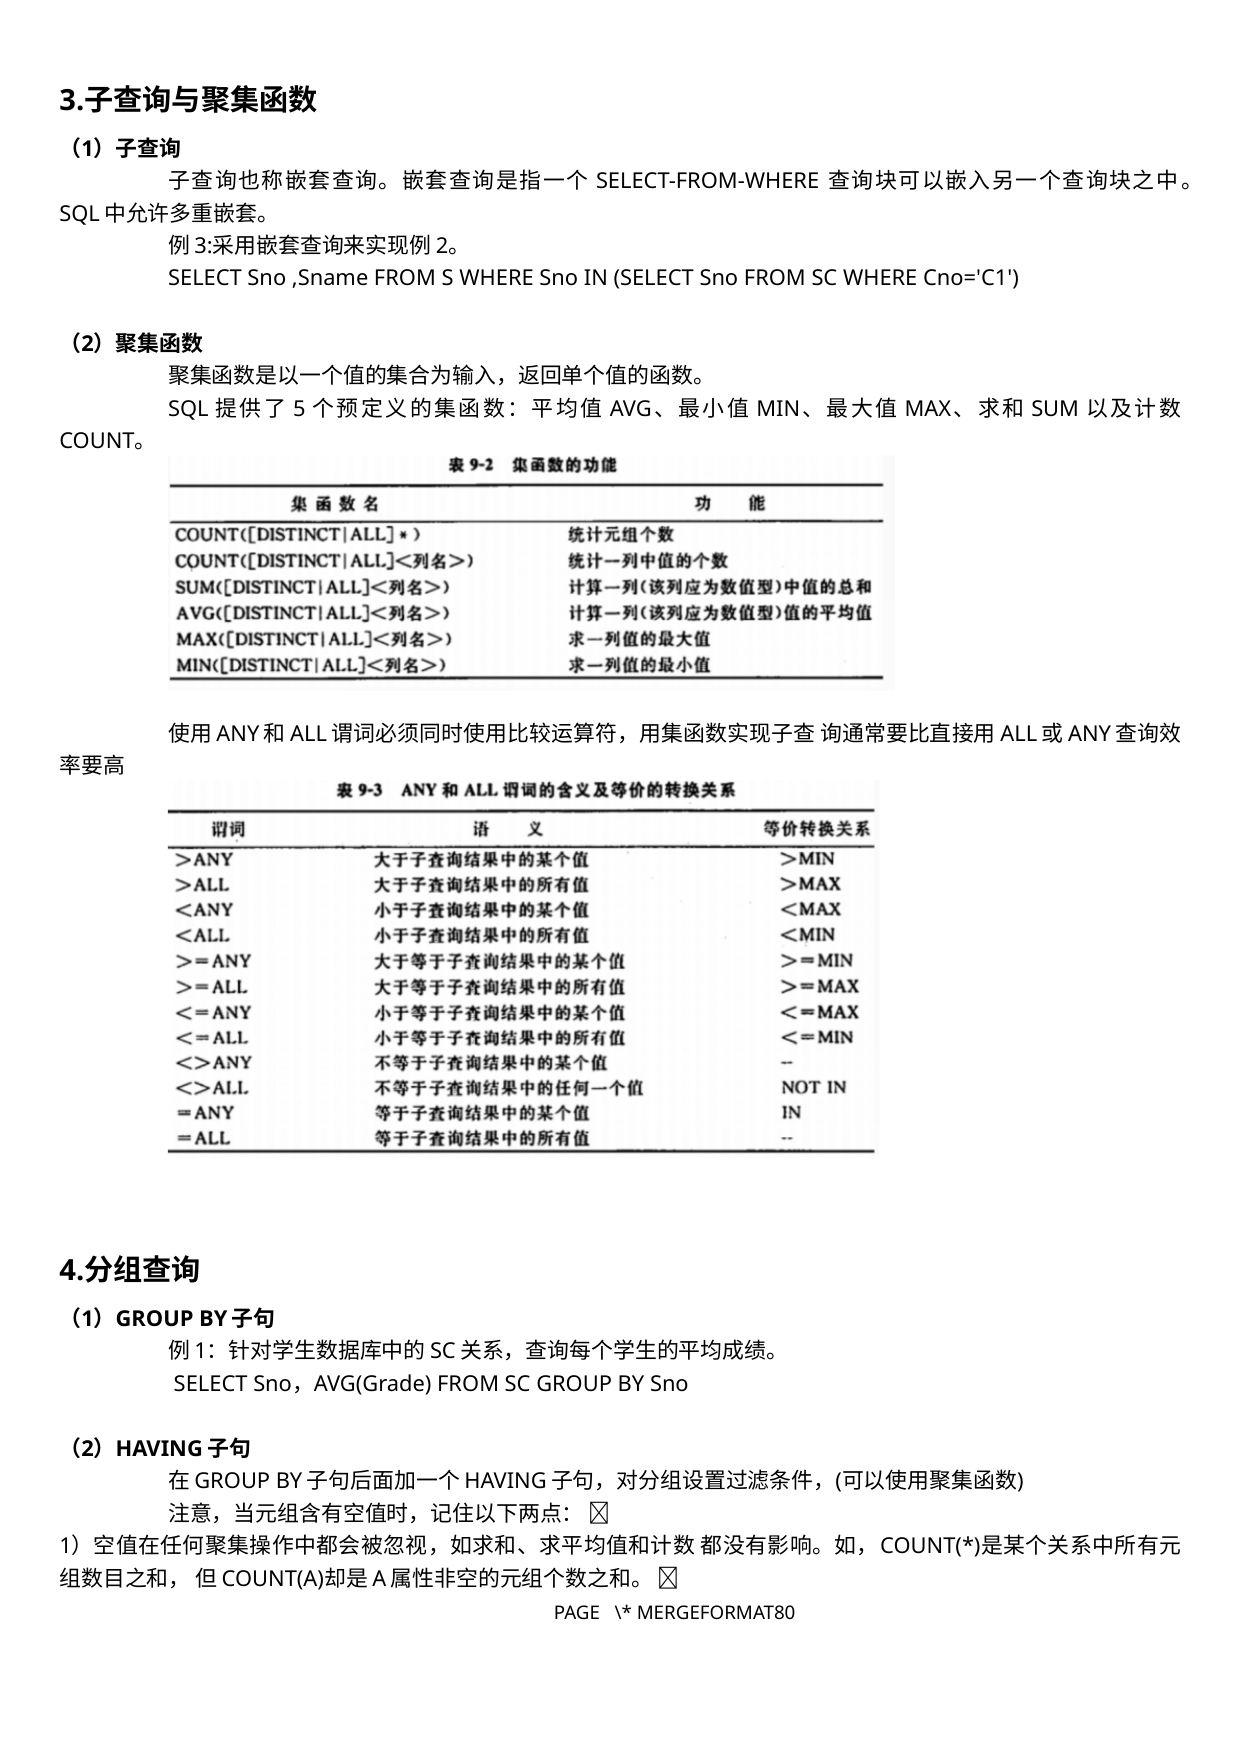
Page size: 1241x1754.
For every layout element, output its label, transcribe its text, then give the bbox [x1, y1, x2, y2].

text 例1：针对学生数据库中的SC关系，查询每个学生的平均成绩。 [59, 1333, 1181, 1366]
text 子查询也称嵌套查询。嵌套查询是指一个SELECT-FROM-WHERE 查询块可以嵌入另一个查询块之中。SQL中允许多重嵌套。 [59, 163, 1181, 228]
text SELECT Sno，AVG(Grade) FROM SC GROUP BY Sno [59, 1366, 1181, 1398]
text 聚集函数是以一个值的集合为输入，返回单个值的函数。 [59, 358, 1181, 391]
subtitle （2）HAVING子句 [59, 1431, 1181, 1463]
text 在GROUP BY子句后面加一个HAVING子句，对分组设置过滤条件，(可以使用聚集函数) [59, 1463, 1181, 1496]
subtitle （1）子查询 [59, 131, 1181, 163]
text 使用ANY和ALL谓词必须同时使用比较运算符，用集函数实现子查 询通常要比直接用ALL或ANY查询效率要高 [59, 716, 1181, 781]
subtitle 4.分组查询 [59, 1236, 1181, 1301]
subtitle （1）GROUP BY子句 [59, 1301, 1181, 1333]
text SELECT Sno ,Sname FROM S WHERE Sno IN (SELECT Sno FROM SC WHERE Cno='C1') [59, 261, 1181, 293]
text SQL提供了5个预定义的集函数：平均值AVG、最小值MIN、最大值MAX、求和SUM以及计数COUNT。 [59, 391, 1181, 456]
picture [167, 455, 895, 691]
subtitle 3.子查询与聚集函数 [59, 66, 1181, 131]
subtitle （2）聚集函数 [59, 326, 1181, 358]
text 例3:采用嵌套查询来实现例2。 [59, 228, 1181, 261]
text 注意，当元组含有空值时，记住以下两点：  [59, 1496, 1181, 1528]
list 空值在任何聚集操作中都会被忽视，如求和、求平均值和计数 都没有影响。如，COUNT(*)是某个关系中所有元组数目之和， 但COUNT(A)却是A属性非空的元组个数之和。  [59, 1528, 1181, 1593]
picture [167, 780, 880, 1157]
